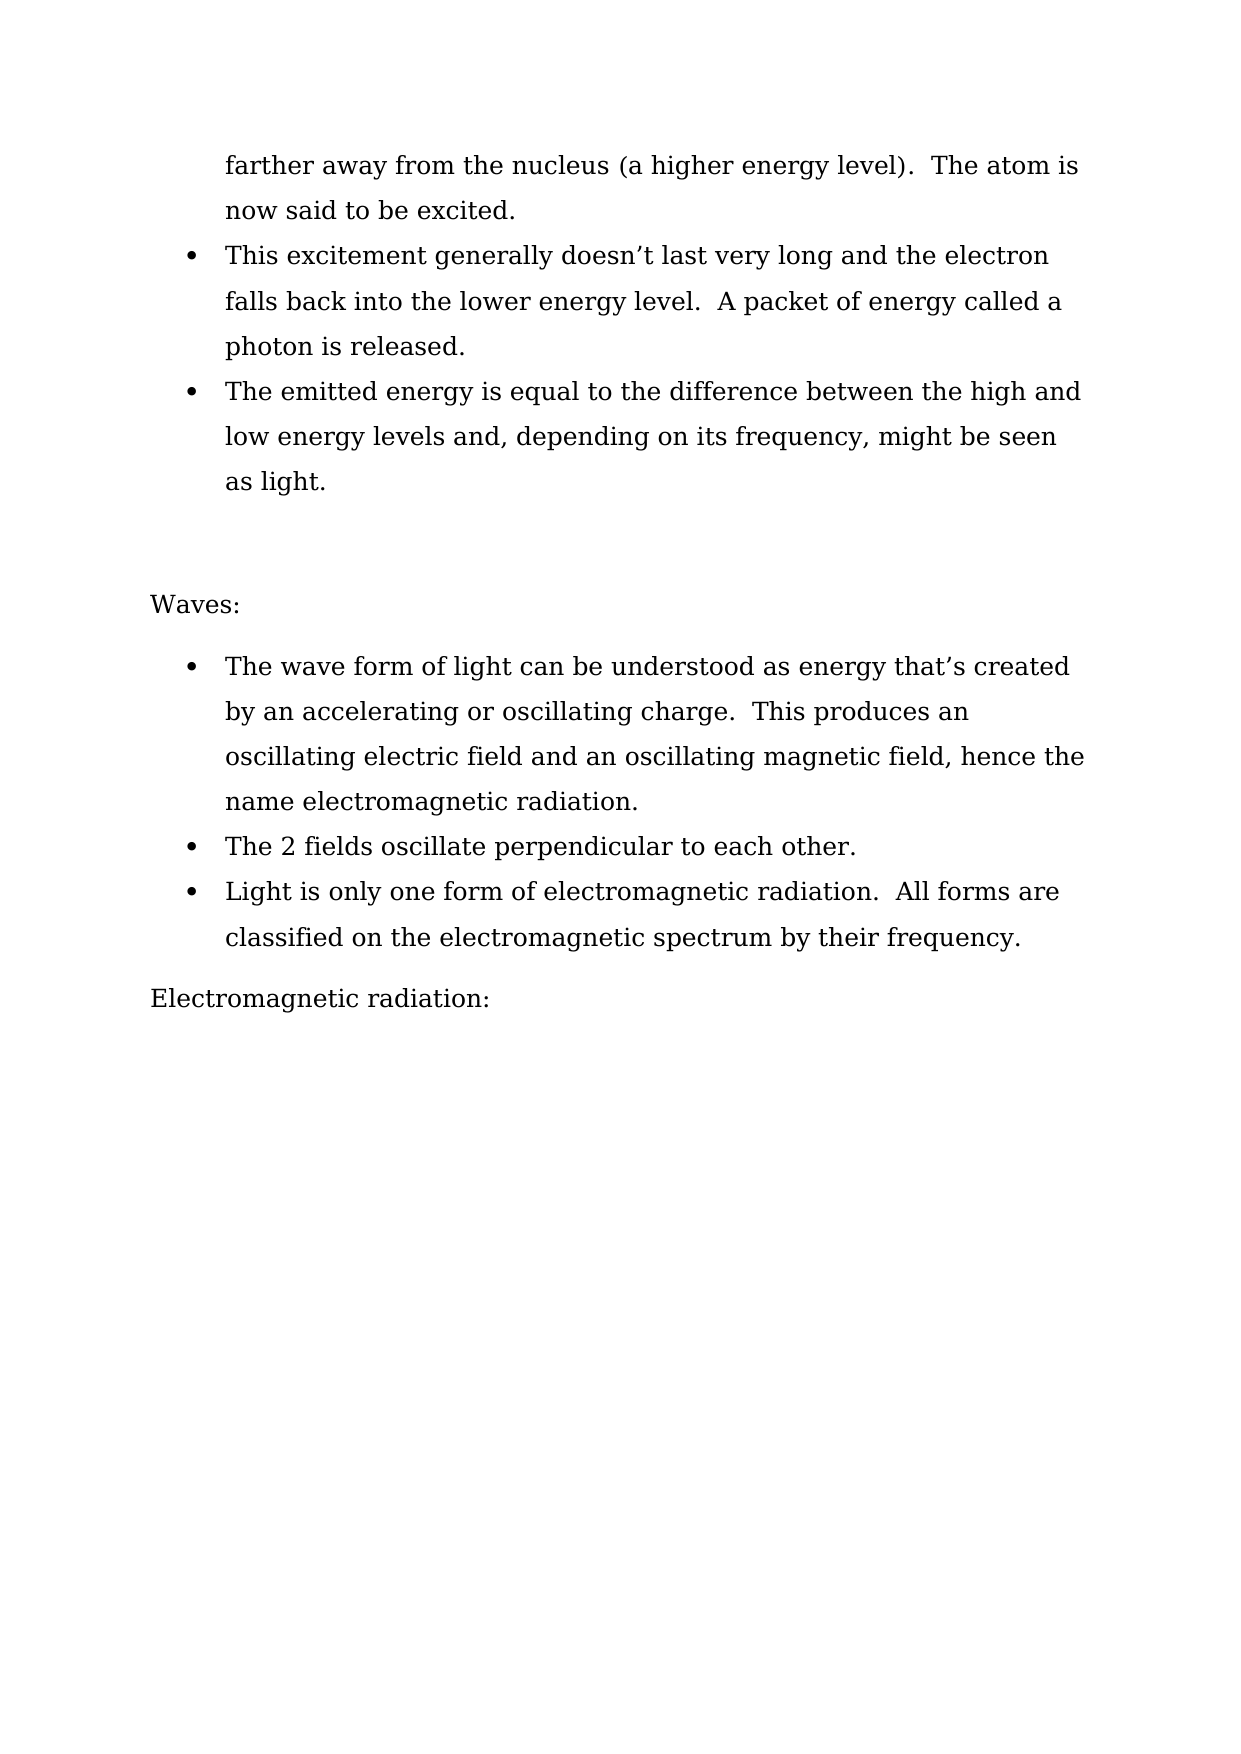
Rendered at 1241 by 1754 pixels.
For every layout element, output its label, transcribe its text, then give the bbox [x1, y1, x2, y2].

text Waves: [150, 589, 1090, 619]
list The wave form of light can be understood as energy that’s created by an accelerating or oscillating charge. This produces an oscillating electric field and an oscillating magnetic field, hence the name electromagnetic radiation. [187, 650, 1090, 816]
list The 2 fields oscillate perpendicular to each other. [187, 831, 1090, 861]
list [187, 150, 1090, 225]
list This excitement generally doesn’t last very long and the electron falls back into the lower energy level. A packet of energy called a photon is released. [187, 240, 1090, 360]
list Light is only one form of electromagnetic radiation. All forms are classified on the electromagnetic spectrum by their frequency. [187, 876, 1090, 951]
text Electromagnetic radiation: [150, 983, 1090, 1013]
list The emitted energy is equal to the difference between the high and low energy levels and, depending on its frequency, might be seen as light. [187, 375, 1090, 495]
